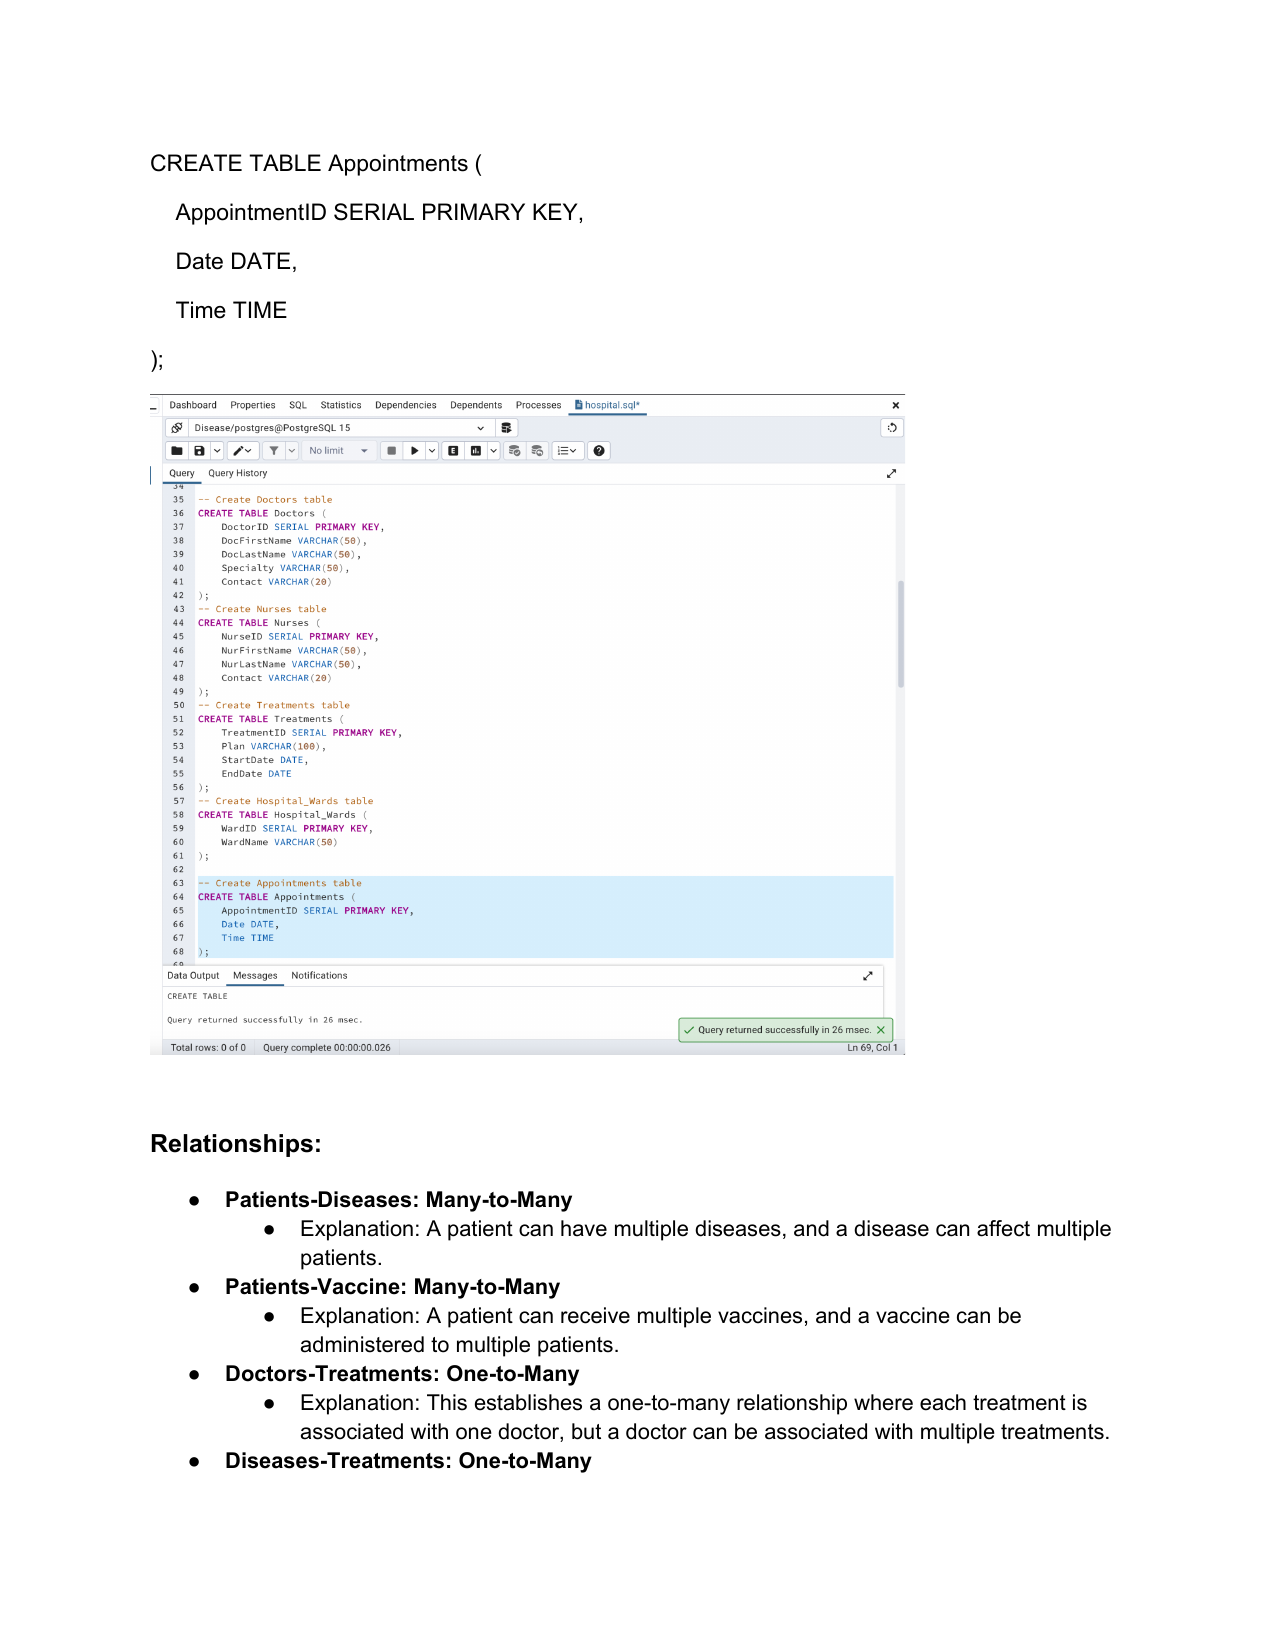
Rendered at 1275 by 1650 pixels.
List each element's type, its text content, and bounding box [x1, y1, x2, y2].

list Explanation: This establishes a one-to-many relationship where each treatment is associated with one doctor, but a doctor can be associated with multiple treatments. [262, 1390, 1125, 1444]
text AppointmentID SERIAL PRIMARY KEY, [150, 199, 1125, 225]
text Time TIME [150, 297, 1125, 323]
text Relationships: [150, 1129, 1125, 1158]
picture [150, 394, 906, 1055]
list Diseases-Treatments: One-to-Many [187, 1448, 1125, 1473]
list Patients-Vaccine: Many-to-Many [187, 1274, 1125, 1299]
list Doctors-Treatments: One-to-Many [187, 1361, 1125, 1386]
text Date DATE, [150, 248, 1125, 274]
text CREATE TABLE Appointments ( [150, 150, 1125, 176]
list Explanation: A patient can receive multiple vaccines, and a vaccine can be administered to multiple patients. [262, 1303, 1125, 1357]
list Patients-Diseases: Many-to-Many [187, 1187, 1125, 1213]
list Explanation: A patient can have multiple diseases, and a disease can affect multiple patients. [262, 1216, 1125, 1271]
text ); [150, 346, 1125, 372]
